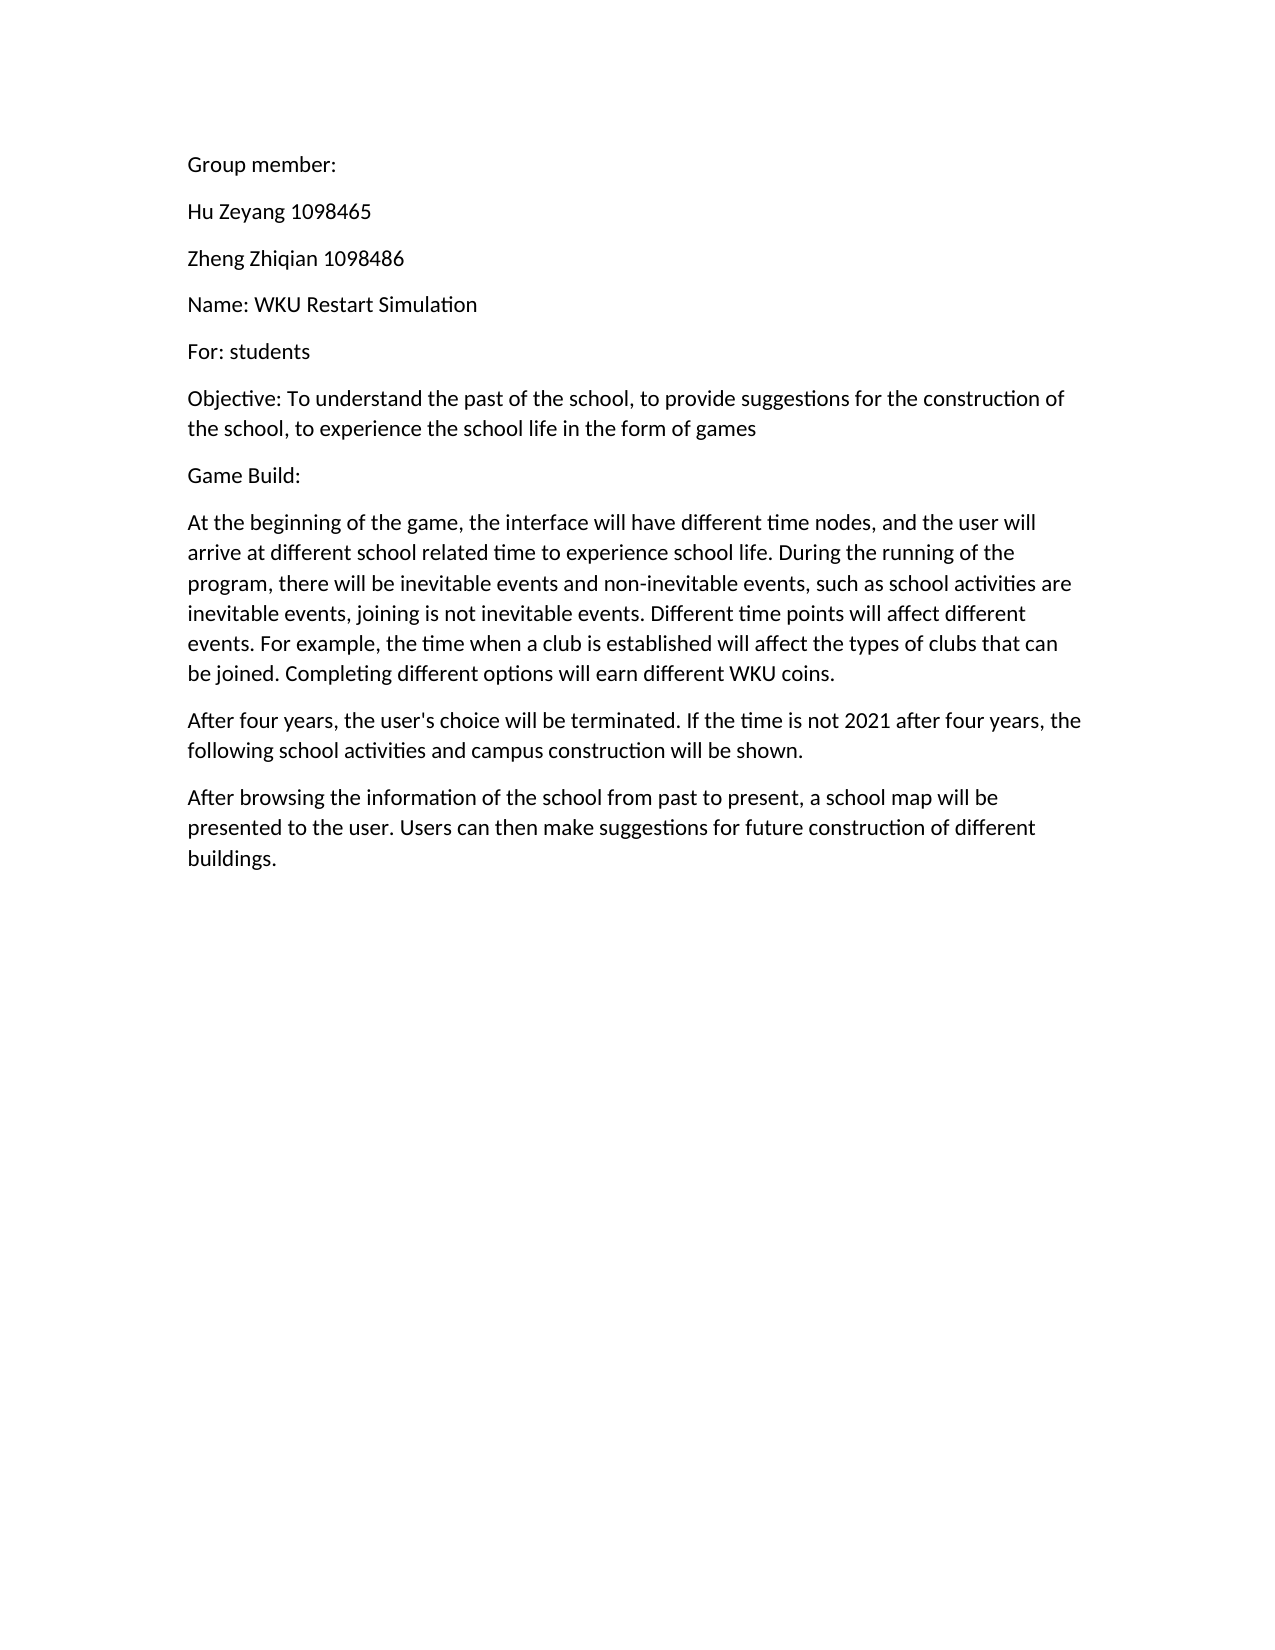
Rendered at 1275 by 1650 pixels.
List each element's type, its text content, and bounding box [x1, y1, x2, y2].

text After four years, the user's choice will be terminated. If the time is not 2021 after four years, the following school activities and campus construction will be shown. [187, 706, 1087, 764]
text At the beginning of the game, the interface will have different time nodes, and the user will arrive at different school related time to experience school life. During the running of the program, there will be inevitable events and non-inevitable events, such as school activities are inevitable events, joining is not inevitable events. Different time points will affect different events. For example, the time when a club is established will affect the types of clubs that can be joined. Completing different options will earn different WKU coins. [187, 508, 1087, 687]
text For: students [187, 337, 1087, 366]
text Hu Zeyang 1098465 [187, 197, 1087, 225]
text Objective: To understand the past of the school, to provide suggestions for the construction of the school, to experience the school life in the form of games [187, 384, 1087, 443]
text After browsing the information of the school from past to present, a school map will be presented to the user. Users can then make suggestions for future construction of different buildings. [187, 783, 1087, 872]
text Game Build: [187, 461, 1087, 489]
text Group member: [187, 150, 1087, 178]
text Name: WKU Restart Simulation [187, 291, 1087, 319]
text Zheng Zhiqian 1098486 [187, 244, 1087, 272]
